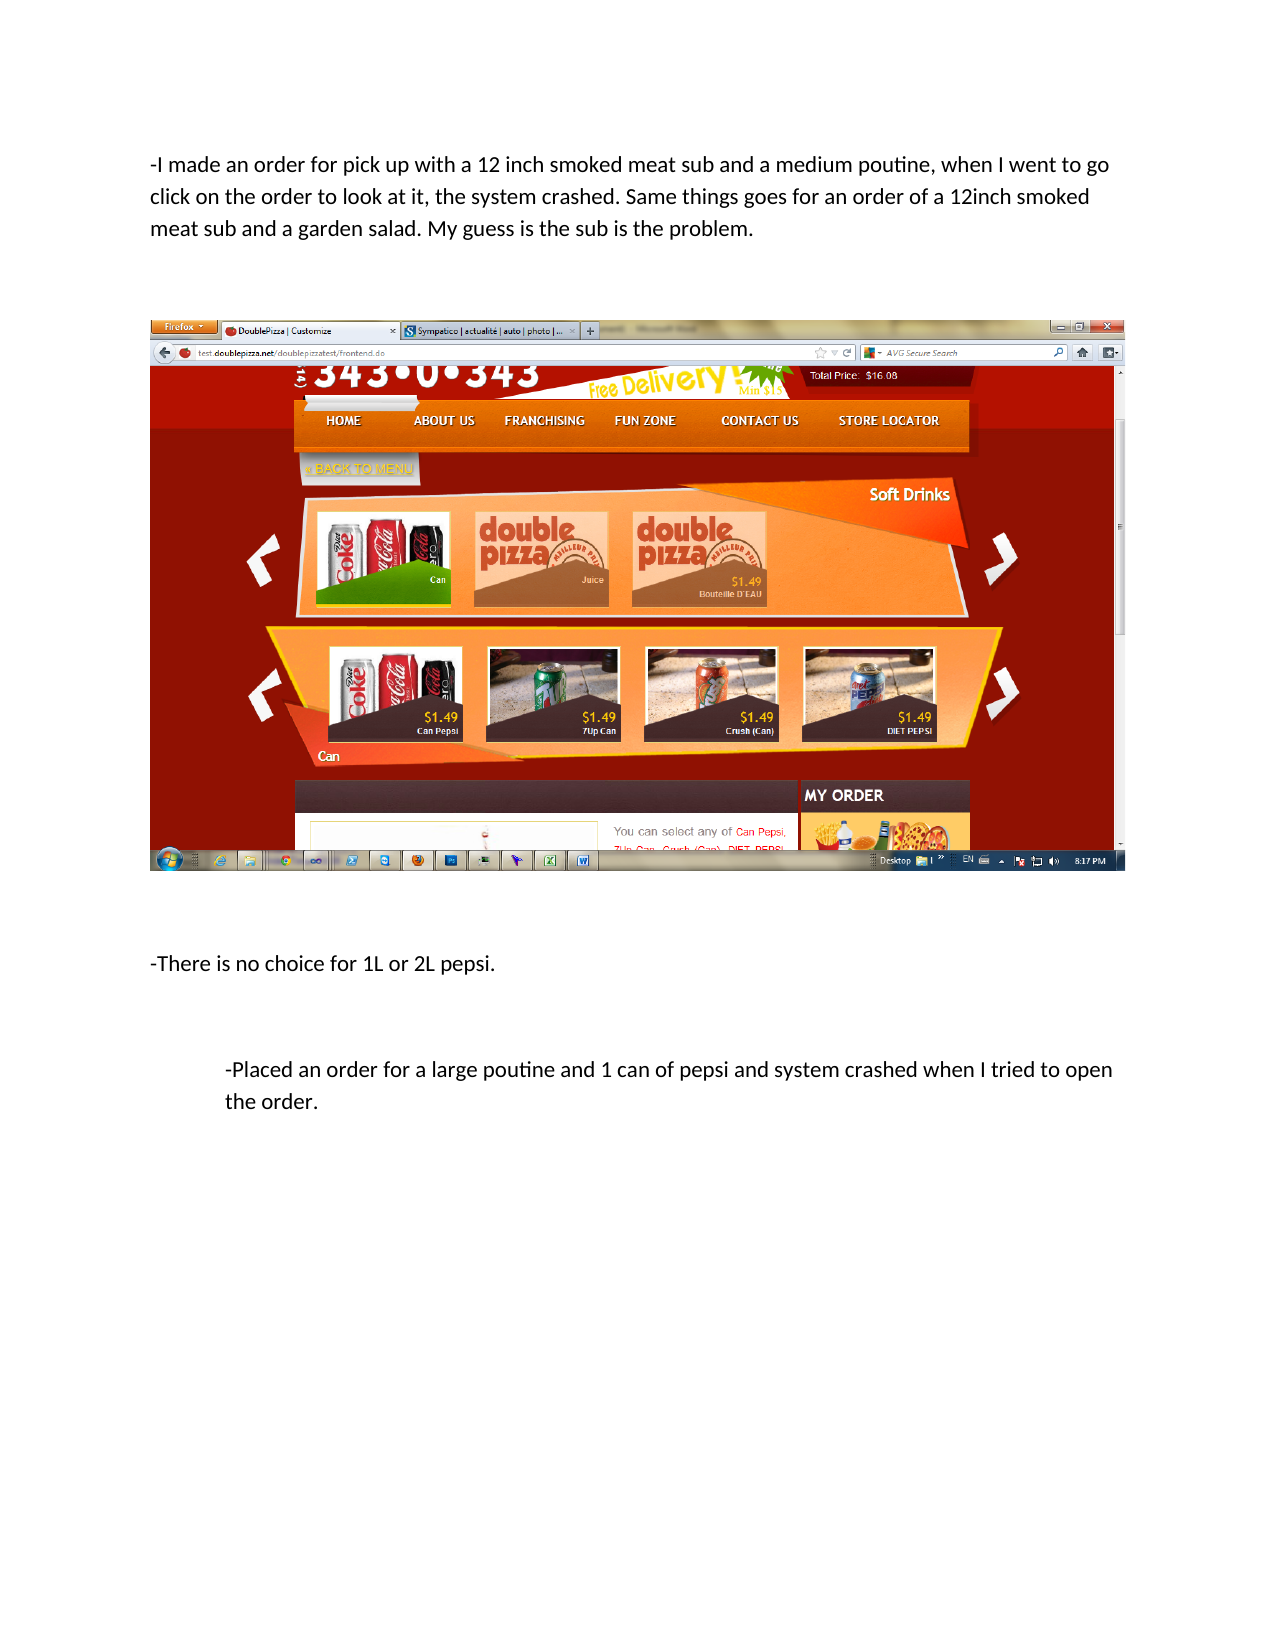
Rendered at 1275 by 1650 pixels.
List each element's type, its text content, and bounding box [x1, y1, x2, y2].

list -Placed an order for a large poutine and 1 can of pepsi and system crashed when I tried to open the order. [225, 1055, 1125, 1115]
text -I made an order for pick up with a 12 inch smoked meat sub and a medium poutine, when I went to go click on the order to look at it, the system crashed. Same things goes for an order of a 12inch smoked meat sub and a garden salad. My guess is the sub is the problem. [150, 150, 1125, 242]
text -There is no choice for 1L or 2L pepsi. [150, 949, 1125, 977]
picture [150, 320, 1125, 871]
